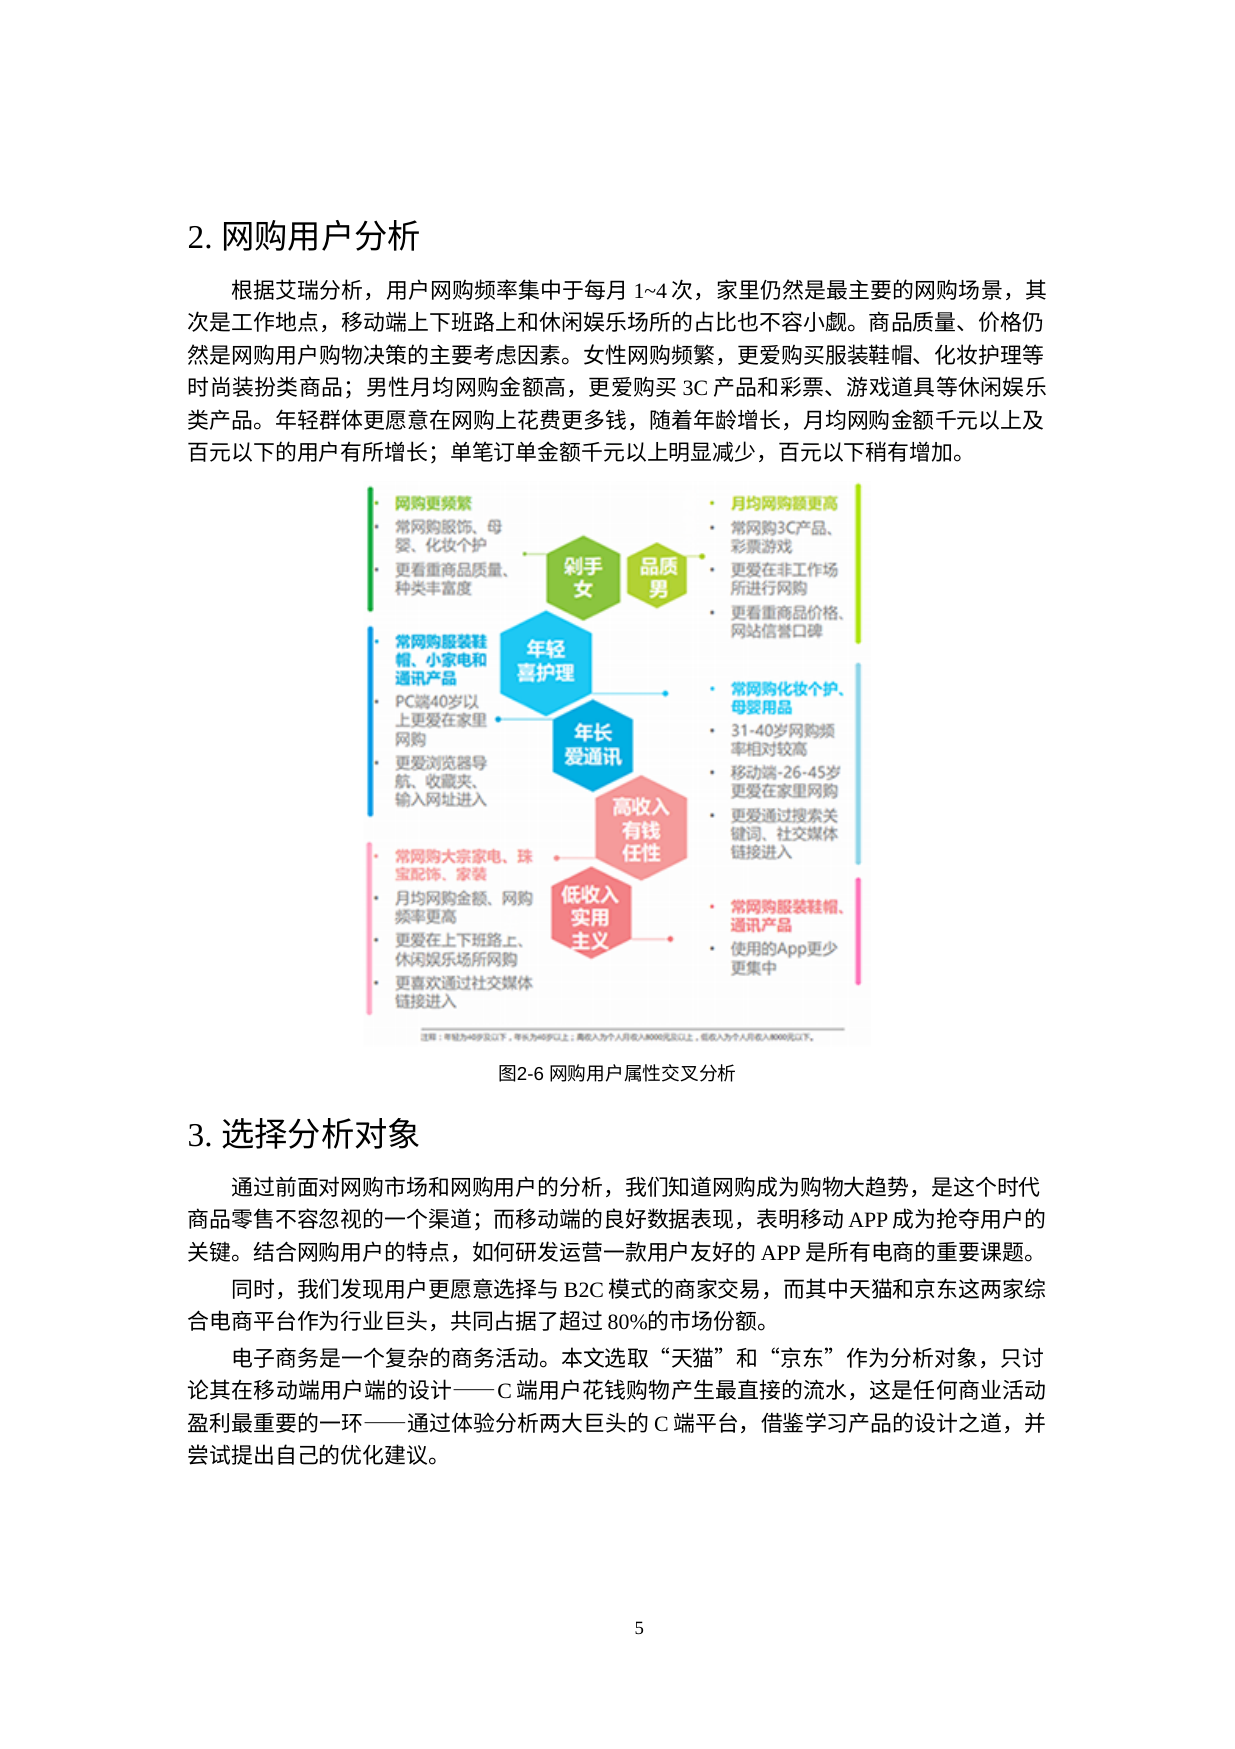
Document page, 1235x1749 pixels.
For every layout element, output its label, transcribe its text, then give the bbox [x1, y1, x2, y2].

subtitle 选择分析对象 [187, 1099, 1047, 1164]
picture [363, 481, 872, 1048]
list 根据艾瑞分析，用户网购频率集中于每月1~4次，家里仍然是最主要的网购场景，其次是工作地点，移动端上下班路上和休闲娱乐场所的占比也不容小觑。商品质量、价格仍然是网购用户购物决策的主要考虑因素。女性网购频繁，更爱购买服装鞋帽、化妆护理等时尚装扮类商品；男性月均网购金额高，更爱购买3C产品和彩票、游戏道具等休闲娱乐类产品。年轻群体更愿意在网购上花费更多钱，随着年龄增长，月均网购金额千元以上及百元以下的用户有所增长；单笔订单金额千元以上明显减少，百元以下稍有增加。 [187, 272, 1047, 467]
subtitle 网购用户分析 [187, 202, 1047, 267]
text 通过前面对网购市场和网购用户的分析，我们知道网购成为购物大趋势，是这个时代商品零售不容忽视的一个渠道；而移动端的良好数据表现，表明移动APP成为抢夺用户的关键。结合网购用户的特点，如何研发运营一款用户友好的APP是所有电商的重要课题。 [187, 1169, 1047, 1267]
text 同时，我们发现用户更愿意选择与B2C模式的商家交易，而其中天猫和京东这两家综合电商平台作为行业巨头，共同占据了超过80%的市场份额。 [187, 1271, 1047, 1336]
list 电子商务是一个复杂的商务活动。本文选取“天猫”和“京东”作为分析对象，只讨论其在移动端用户端的设计——C端用户花钱购物产生最直接的流水，这是任何商业活动盈利最重要的一环——通过体验分析两大巨头的C端平台，借鉴学习产品的设计之道，并尝试提出自己的优化建议。 [187, 1340, 1047, 1470]
